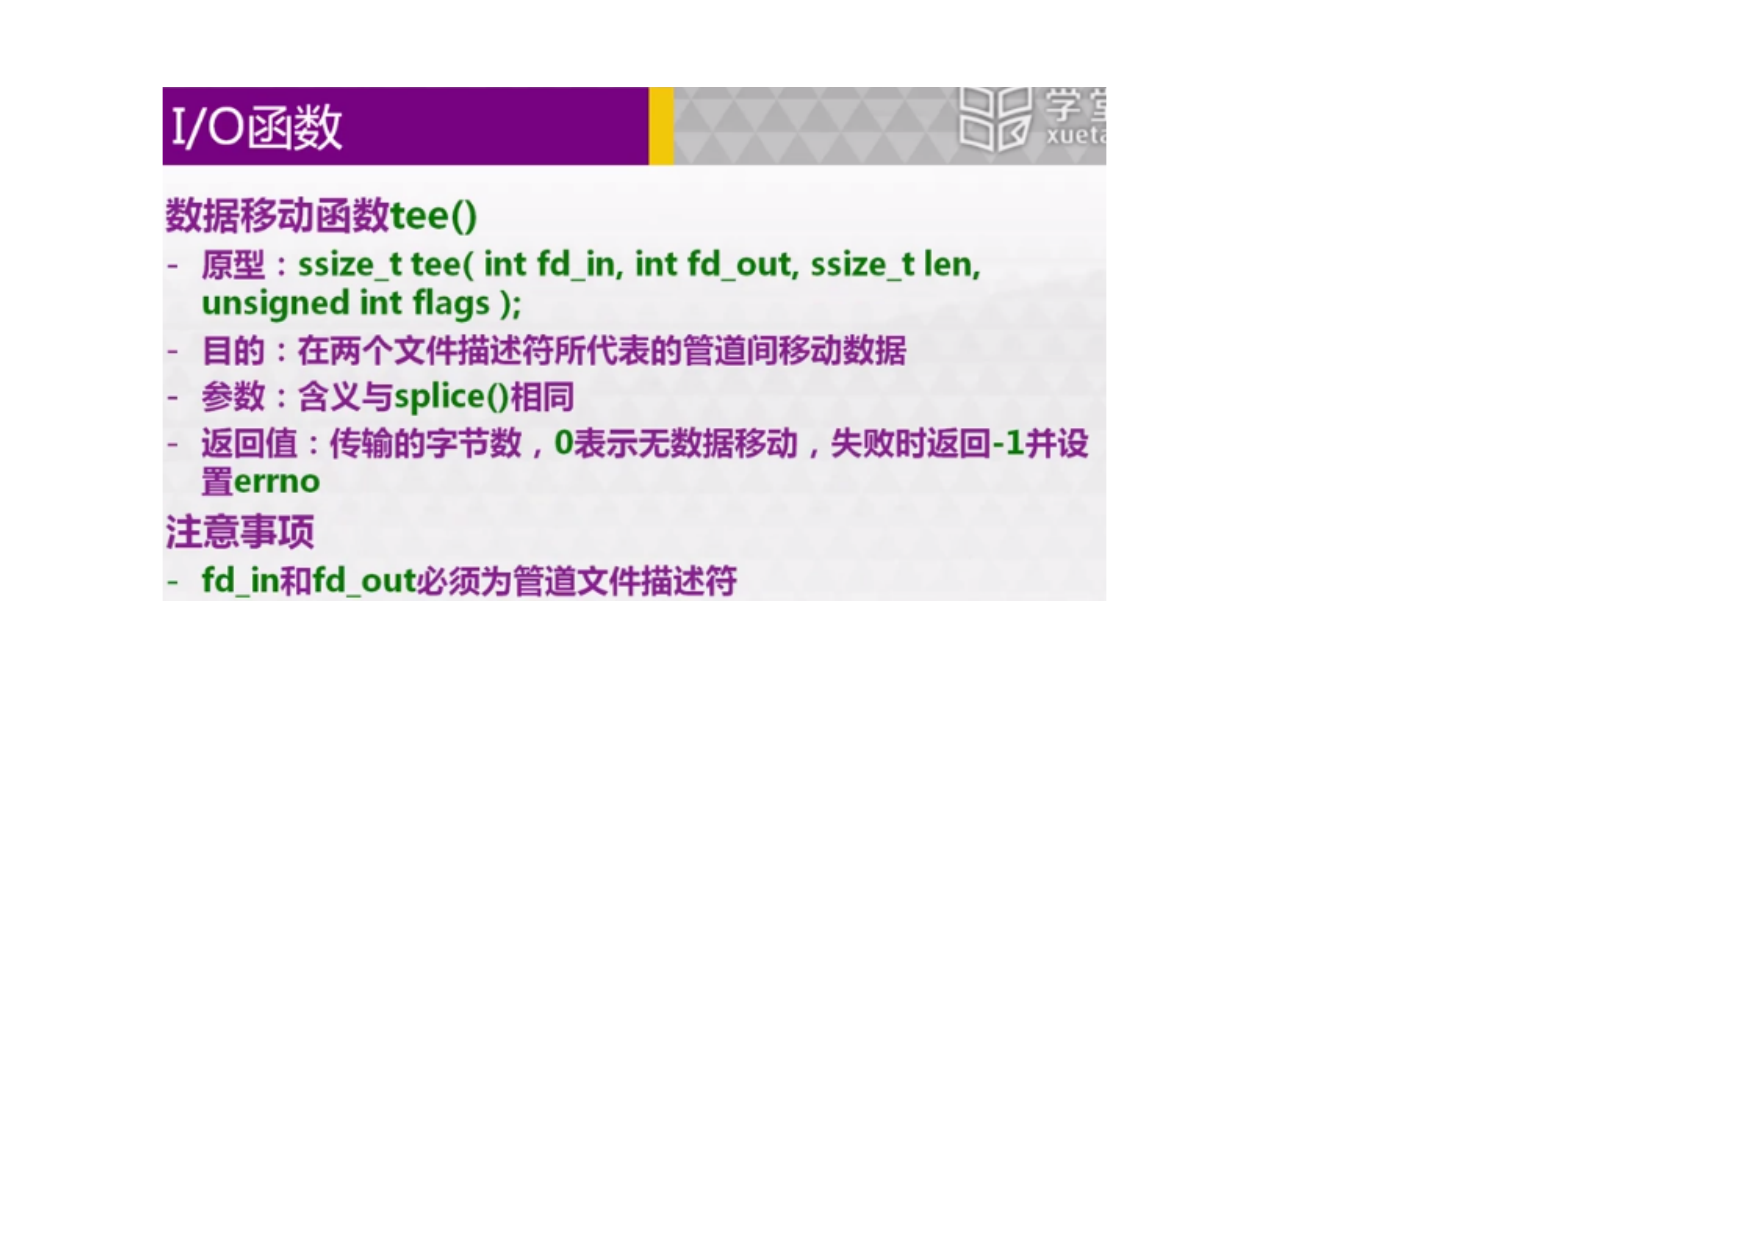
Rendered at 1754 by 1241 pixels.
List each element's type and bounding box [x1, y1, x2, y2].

picture [162, 87, 1107, 601]
